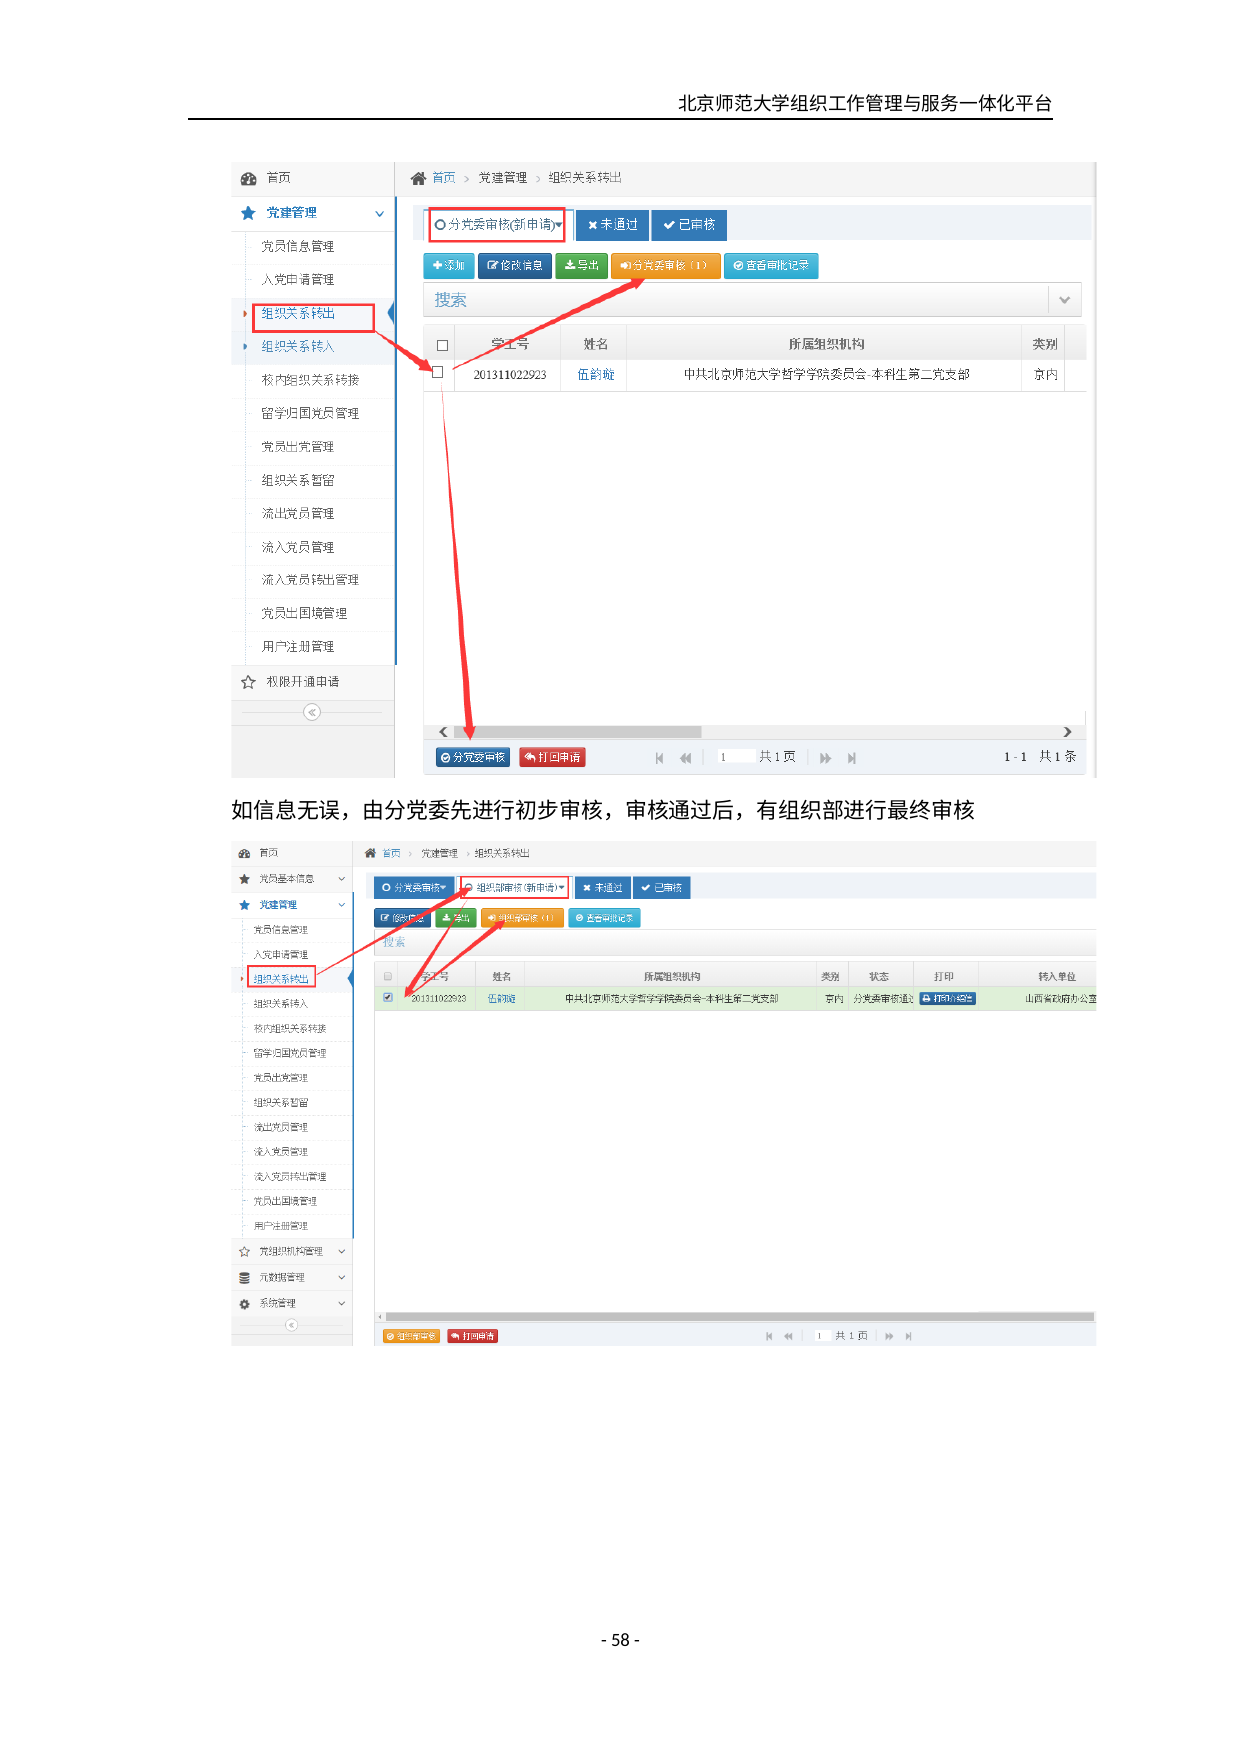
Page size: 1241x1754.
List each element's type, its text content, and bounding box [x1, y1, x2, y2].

text 如信息无误，由分党委先进行初步审核，审核通过后，有组织部进行最终审核 [187, 793, 1053, 825]
picture [231, 841, 1097, 1346]
picture [231, 162, 1097, 778]
